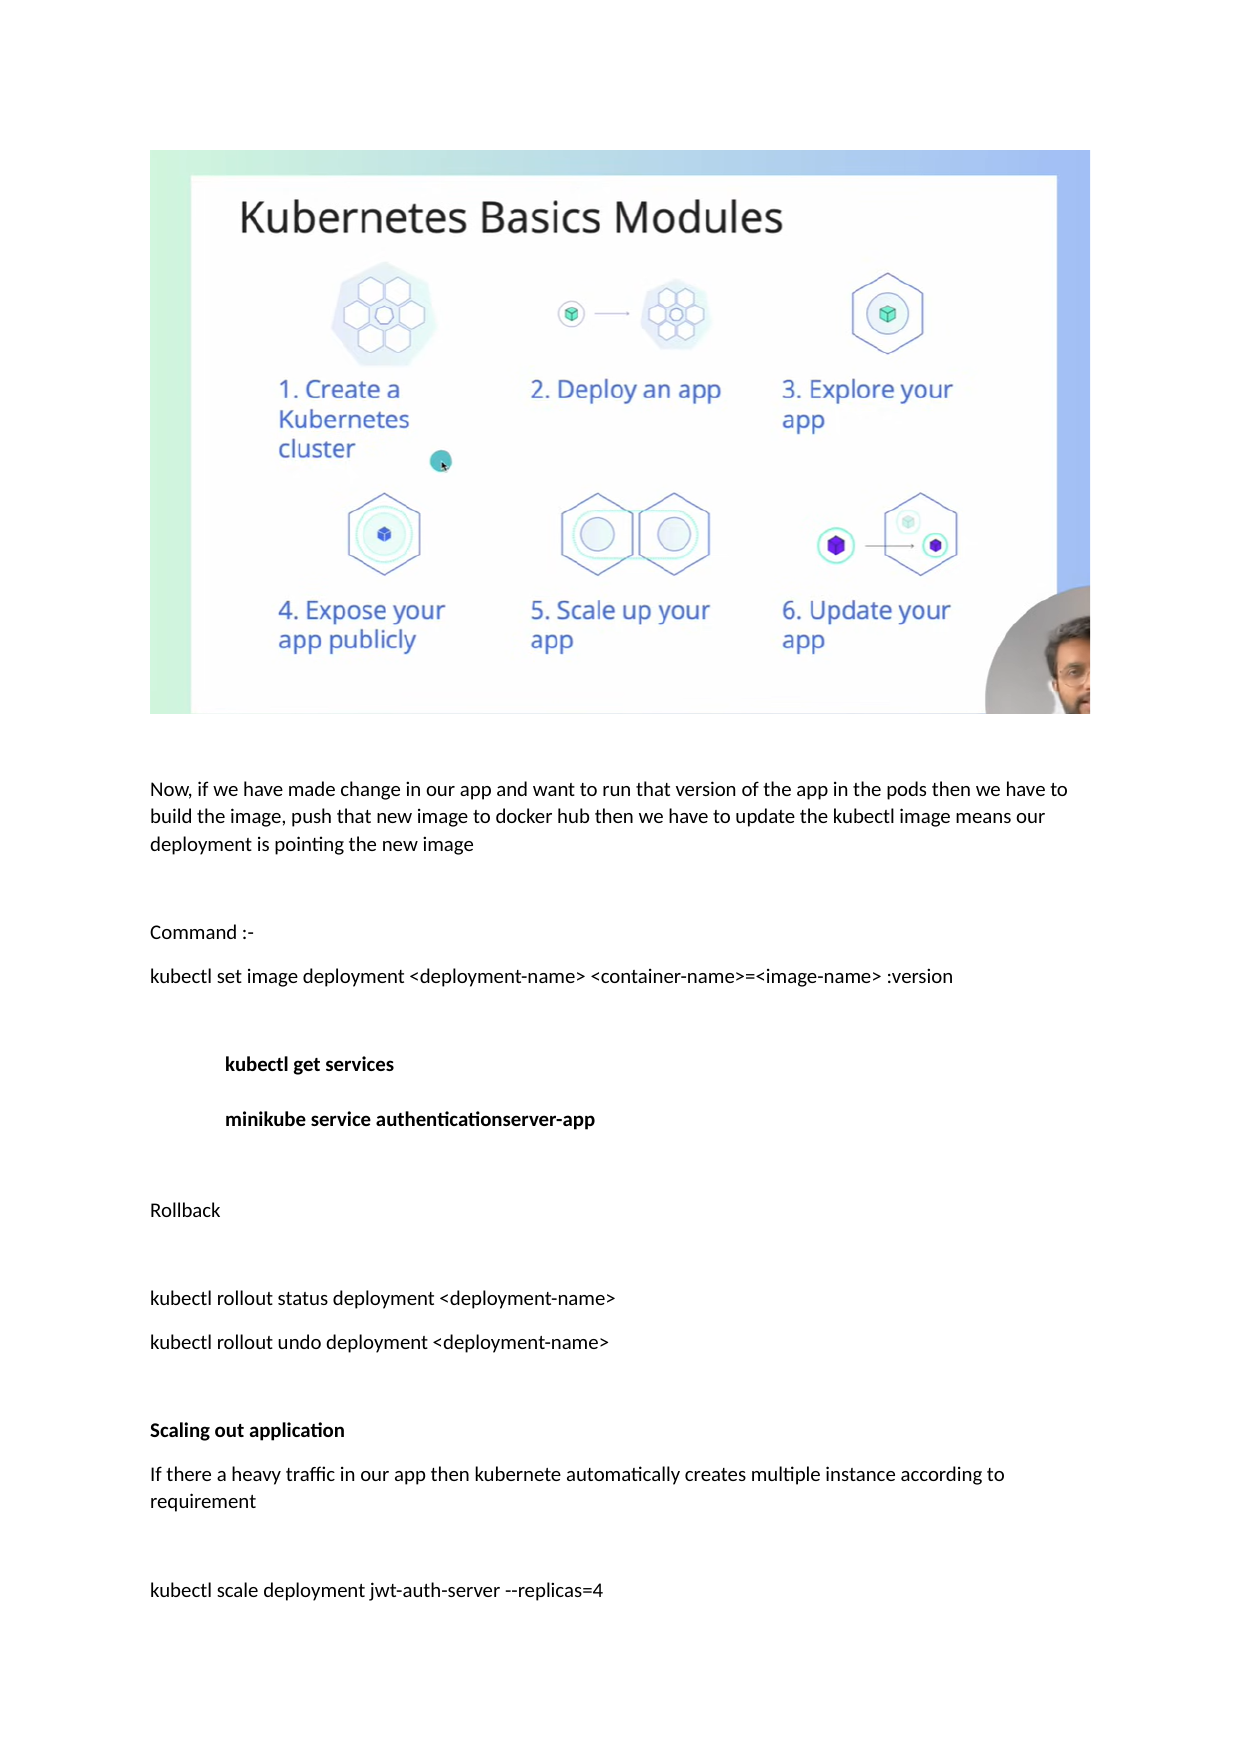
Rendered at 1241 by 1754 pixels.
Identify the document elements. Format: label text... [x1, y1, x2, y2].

text Scaling out application [150, 1417, 1090, 1443]
picture [150, 150, 1091, 714]
text kubectl set image deployment <deployment-name> <container-name>=<image-name> :version [150, 963, 1090, 988]
text Command :- [150, 919, 1090, 944]
text kubectl scale deployment jwt-auth-server --replicas=4 [150, 1577, 1090, 1602]
text If there a heavy traffic in our app then kubernete automatically creates multiple instance according to requirement [150, 1461, 1090, 1514]
list kubectl get services [225, 1051, 1090, 1077]
text kubectl rollout status deployment <deployment-name> [150, 1285, 1090, 1310]
text Rollback [150, 1197, 1090, 1222]
text kubectl rollout undo deployment <deployment-name> [150, 1329, 1090, 1354]
list minikube service authenticationserver-app [225, 1106, 1090, 1131]
text Now, if we have made change in our app and want to run that version of the app in the pods then we have to build the image, push that new image to docker hub then we have to update the kubectl image means our deployment is pointing the new image [150, 776, 1090, 856]
